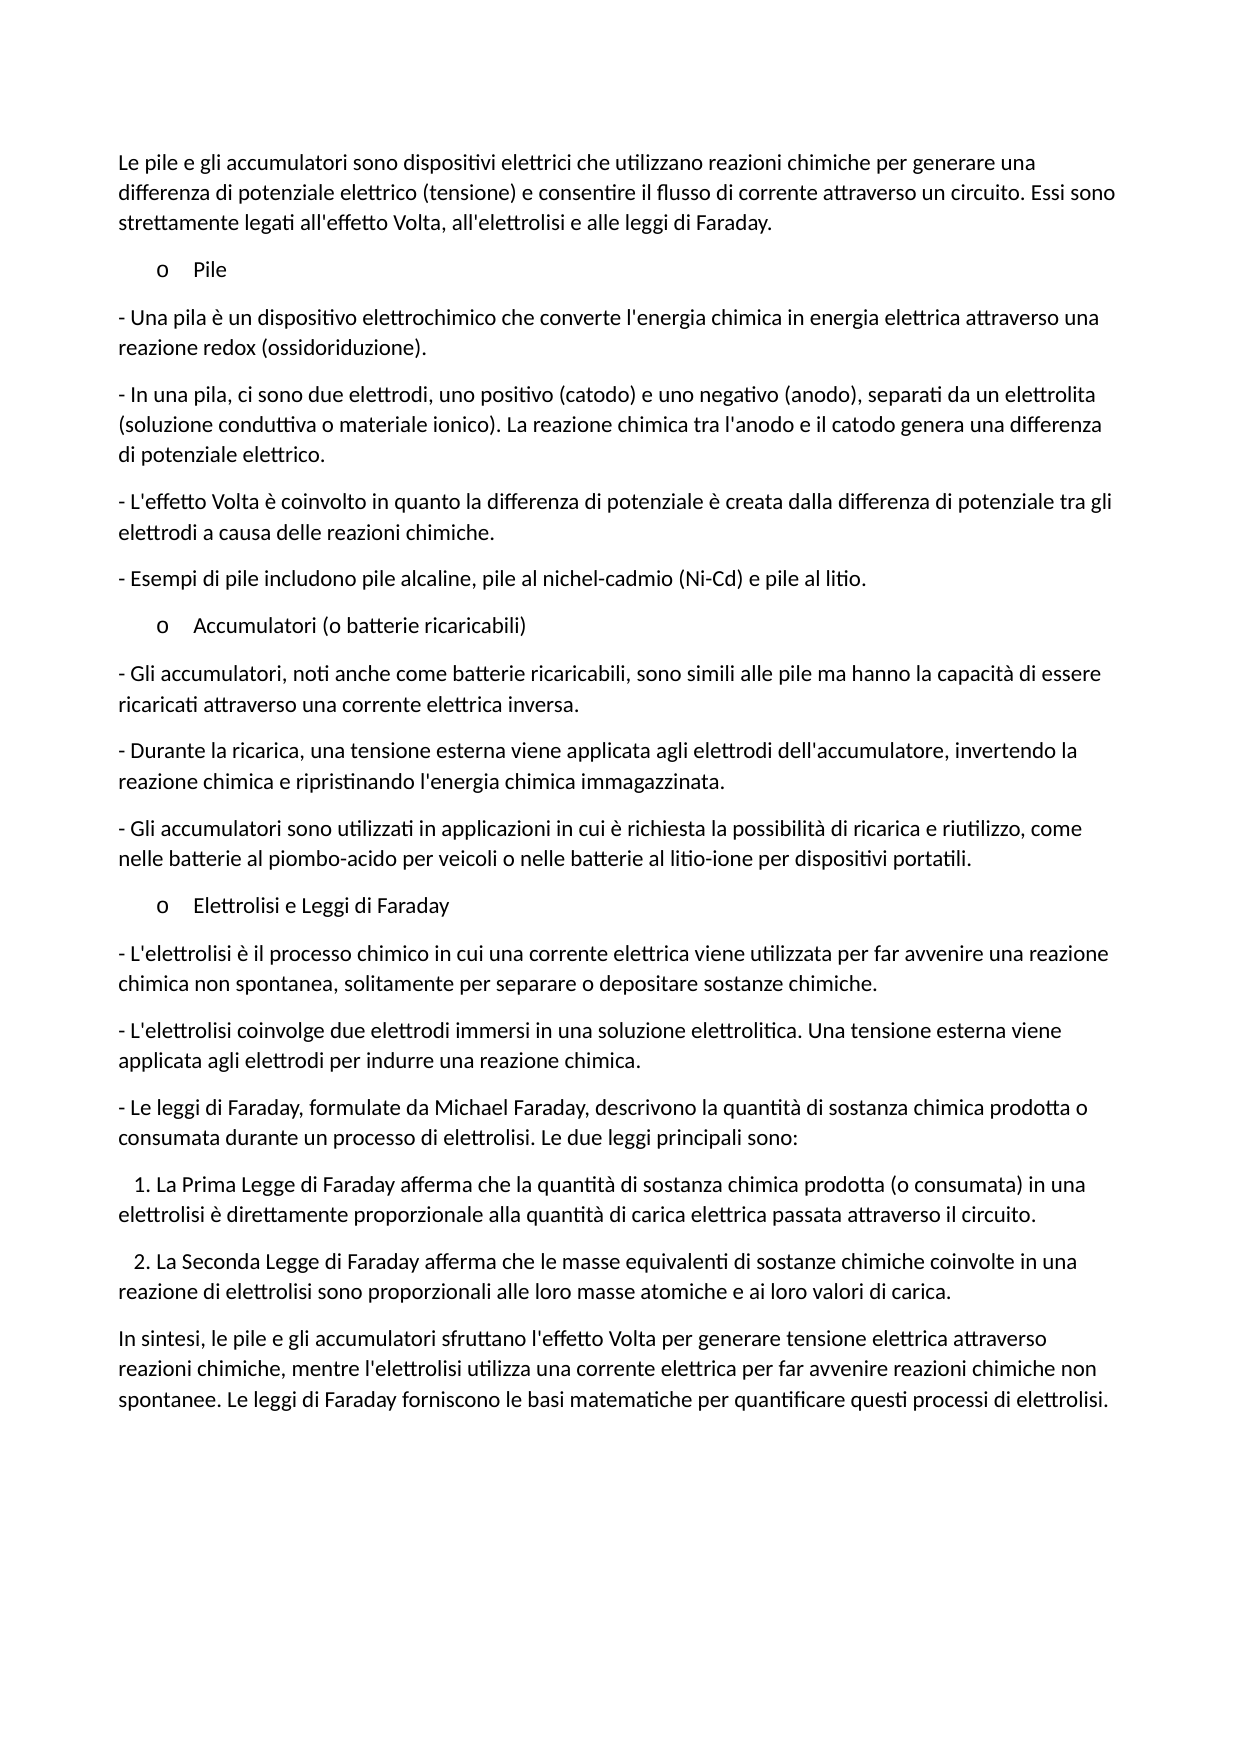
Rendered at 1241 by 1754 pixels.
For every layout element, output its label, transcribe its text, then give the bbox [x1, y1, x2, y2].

text - Gli accumulatori sono utilizzati in applicazioni in cui è richiesta la possibilità di ricarica e riutilizzo, come nelle batterie al piombo-acido per veicoli o nelle batterie al litio-ione per dispositivi portatili. [118, 814, 1122, 872]
list Accumulatori (o batterie ricaricabili) [156, 611, 1122, 641]
text - In una pila, ci sono due elettrodi, uno positivo (catodo) e uno negativo (anodo), separati da un elettrolita (soluzione conduttiva o materiale ionico). La reazione chimica tra l'anodo e il catodo genera una differenza di potenziale elettrico. [118, 380, 1122, 468]
text - Esempi di pile includono pile alcaline, pile al nichel-cadmio (Ni-Cd) e pile al litio. [118, 564, 1122, 592]
list Elettrolisi e Leggi di Faraday [156, 891, 1122, 920]
text In sintesi, le pile e gli accumulatori sfruttano l'effetto Volta per generare tensione elettrica attraverso reazioni chimiche, mentre l'elettrolisi utilizza una corrente elettrica per far avvenire reazioni chimiche non spontanee. Le leggi di Faraday forniscono le basi matematiche per quantificare questi processi di elettrolisi. [118, 1324, 1122, 1413]
text - L'elettrolisi è il processo chimico in cui una corrente elettrica viene utilizzata per far avvenire una reazione chimica non spontanea, solitamente per separare o depositare sostanze chimiche. [118, 939, 1122, 997]
text - Gli accumulatori, noti anche come batterie ricaricabili, sono simili alle pile ma hanno la capacità di essere ricaricati attraverso una corrente elettrica inversa. [118, 659, 1122, 718]
text - Una pila è un dispositivo elettrochimico che converte l'energia chimica in energia elettrica attraverso una reazione redox (ossidoriduzione). [118, 303, 1122, 361]
text 2. La Seconda Legge di Faraday afferma che le masse equivalenti di sostanze chimiche coinvolte in una reazione di elettrolisi sono proporzionali alle loro masse atomiche e ai loro valori di carica. [118, 1247, 1122, 1305]
text - L'effetto Volta è coinvolto in quanto la differenza di potenziale è creata dalla differenza di potenziale tra gli elettrodi a causa delle reazioni chimiche. [118, 487, 1122, 546]
text - Le leggi di Faraday, formulate da Michael Faraday, descrivono la quantità di sostanza chimica prodotta o consumata durante un processo di elettrolisi. Le due leggi principali sono: [118, 1093, 1122, 1151]
text - Durante la ricarica, una tensione esterna viene applicata agli elettrodi dell'accumulatore, invertendo la reazione chimica e ripristinando l'energia chimica immagazzinata. [118, 737, 1122, 795]
list Pile [156, 255, 1122, 284]
text 1. La Prima Legge di Faraday afferma che la quantità di sostanza chimica prodotta (o consumata) in una elettrolisi è direttamente proporzionale alla quantità di carica elettrica passata attraverso il circuito. [118, 1170, 1122, 1228]
text - L'elettrolisi coinvolge due elettrodi immersi in una soluzione elettrolitica. Una tensione esterna viene applicata agli elettrodi per indurre una reazione chimica. [118, 1016, 1122, 1074]
text Le pile e gli accumulatori sono dispositivi elettrici che utilizzano reazioni chimiche per generare una differenza di potenziale elettrico (tensione) e consentire il flusso di corrente attraverso un circuito. Essi sono strettamente legati all'effetto Volta, all'elettrolisi e alle leggi di Faraday. [118, 148, 1122, 236]
